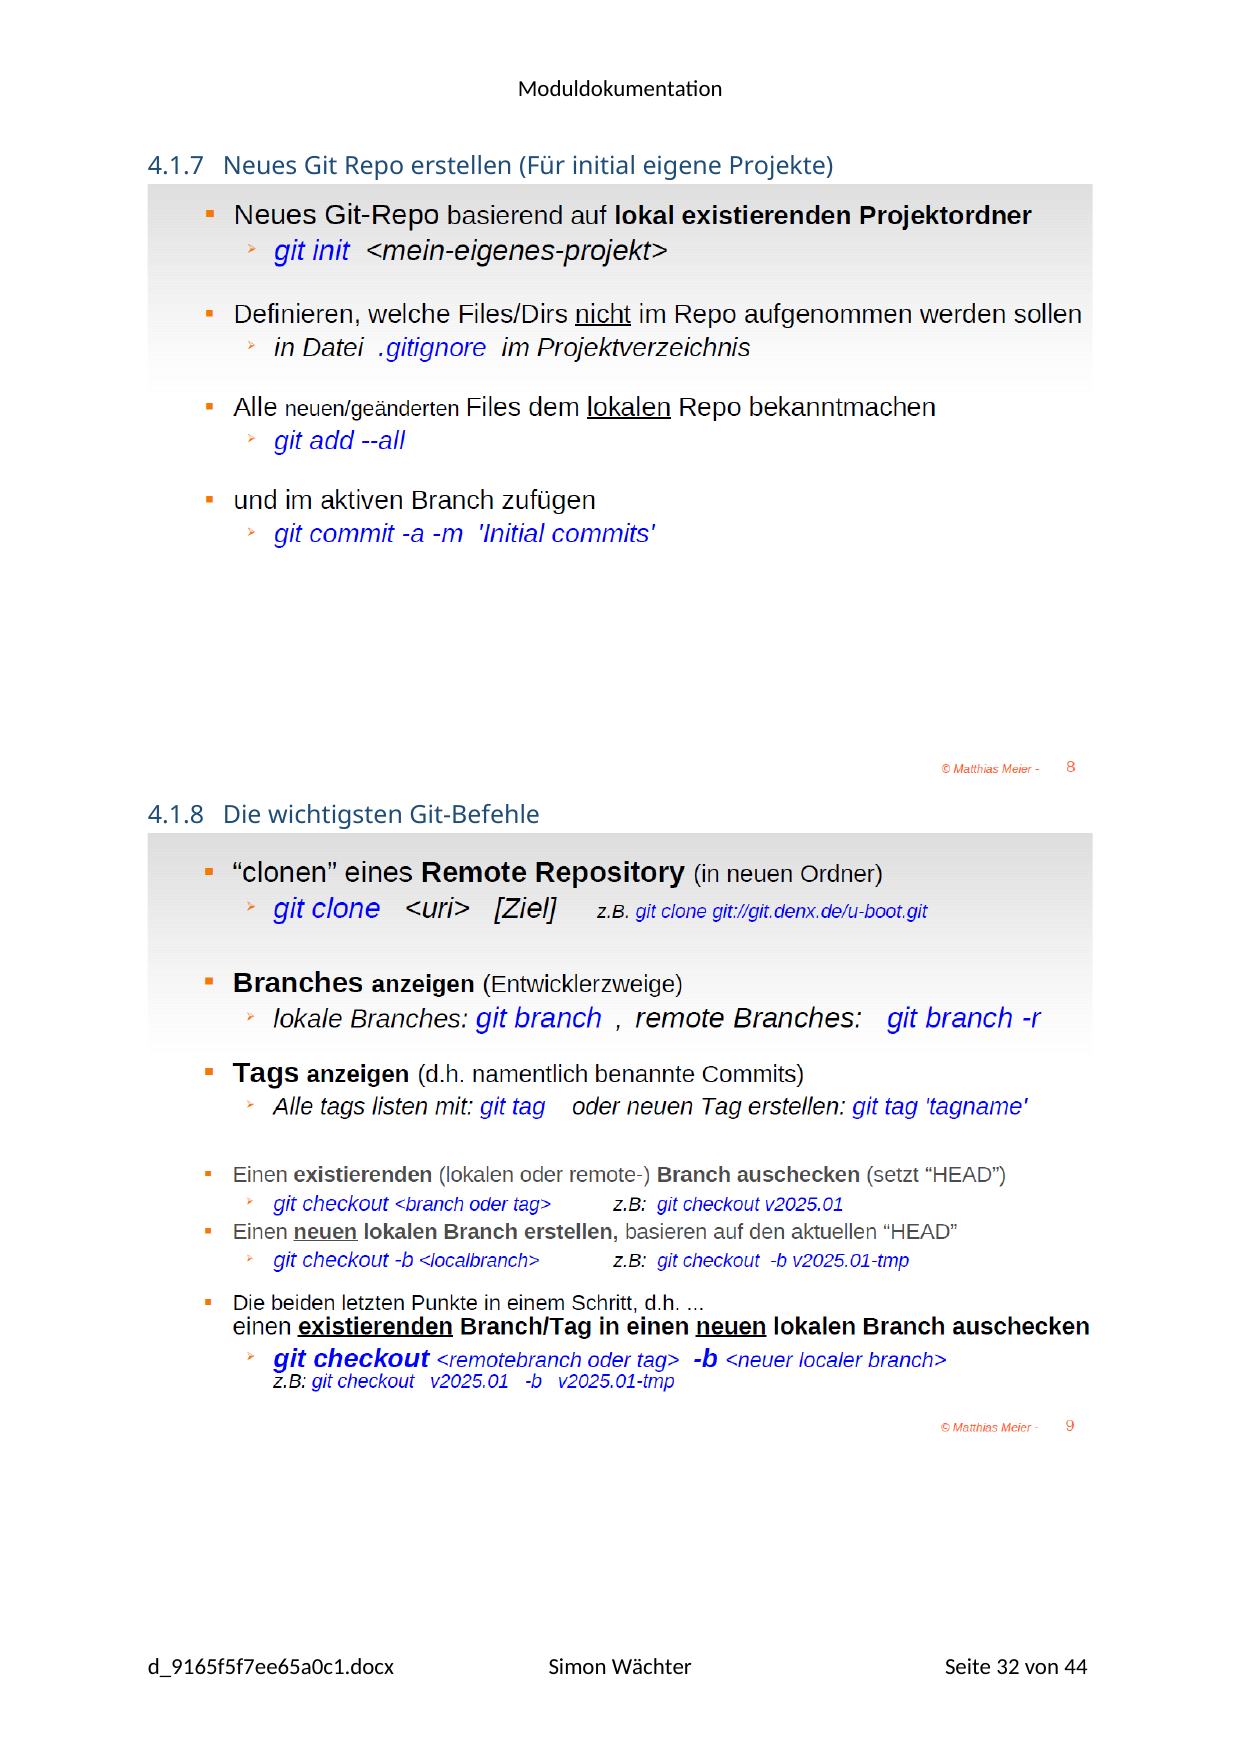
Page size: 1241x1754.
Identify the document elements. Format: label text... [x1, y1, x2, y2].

subtitle Die wichtigsten Git-Befehle [148, 797, 1093, 831]
picture [147, 184, 1093, 778]
picture [147, 833, 1093, 1435]
subtitle Neues Git Repo erstellen (Für initial eigene Projekte) [148, 148, 1093, 182]
